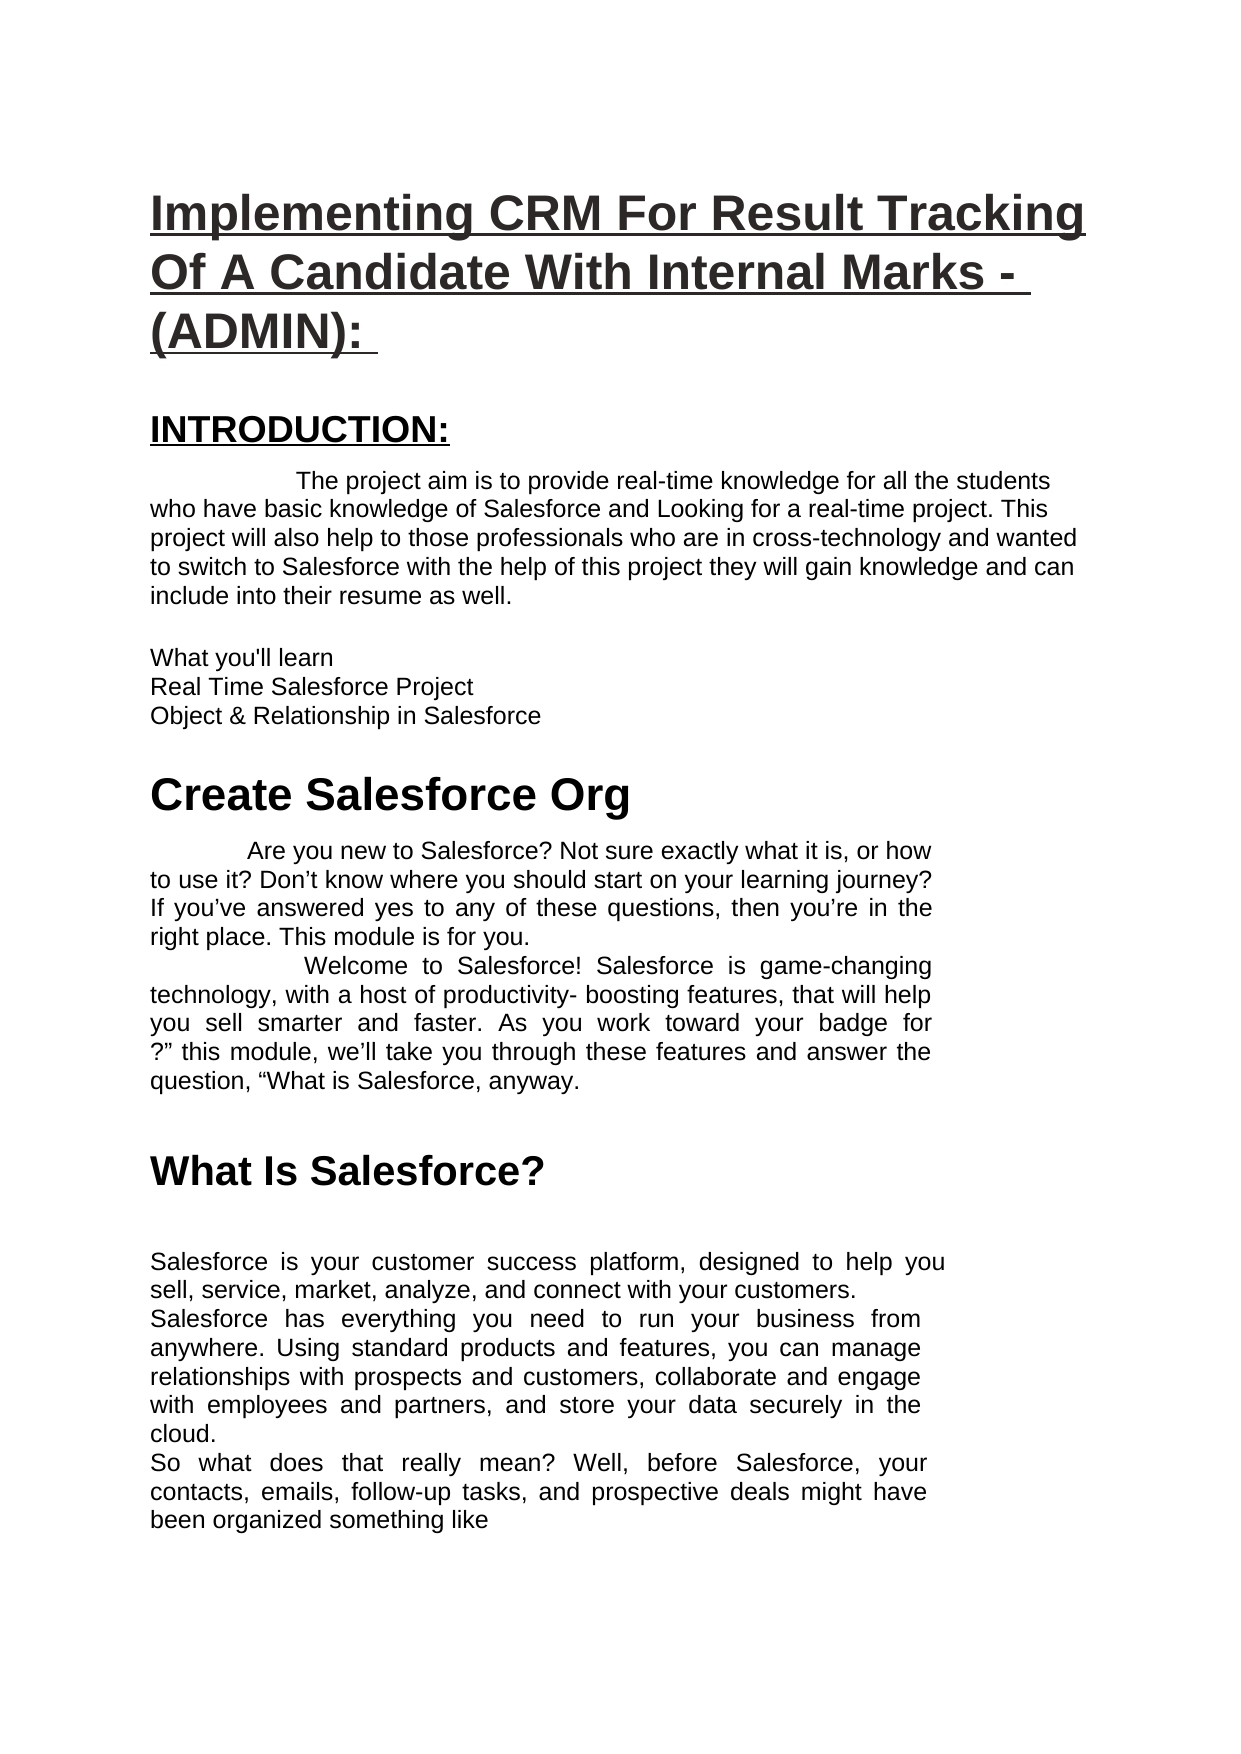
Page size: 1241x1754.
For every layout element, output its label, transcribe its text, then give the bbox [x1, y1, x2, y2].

text Welcome to Salesforce! Salesforce is game-changing technology, with a host of productivity- boosting features, that will help you sell smarter and faster. As you work toward your badge for ?” this module, we’ll take you through these features and answer the question, “What is Salesforce, anyway. [150, 951, 933, 1095]
text INTRODUCTION: [150, 391, 1090, 450]
text Salesforce has everything you need to run your business from anywhere. Using standard products and features, you can manage relationships with prospects and customers, collaborate and engage with employees and partners, and store your data securely in the cloud. [150, 1304, 922, 1448]
text What you'll learn [150, 643, 1090, 672]
text So what does that really mean? Well, before Salesforce, your contacts, emails, follow-up tasks, and prospective deals might have been organized something like [150, 1448, 929, 1534]
text Implementing CRM For Result Tracking Of A Candidate With Internal Marks - (ADMIN): [150, 181, 1090, 359]
text Salesforce is your customer success platform, designed to help you sell, service, market, analyze, and connect with your customers. [150, 1247, 947, 1304]
subtitle What Is Salesforce? [150, 1146, 1090, 1194]
text The project aim is to provide real-time knowledge for all the students who have basic knowledge of Salesforce and Looking for a real-time project. This project will also help to those professionals who are in cross-technology and wanted to switch to Salesforce with the help of this project they will gain knowledge and can include into their resume as well. [150, 466, 1090, 609]
text Real Time Salesforce Project Object & Relationship in Salesforce [150, 672, 1090, 730]
subtitle Create Salesforce Org [150, 761, 1090, 820]
text Are you new to Salesforce? Not sure exactly what it is, or how to use it? Don’t know where you should start on your learning journey? If you’ve answered yes to any of these questions, then you’re in the right place. This module is for you. [150, 836, 934, 951]
